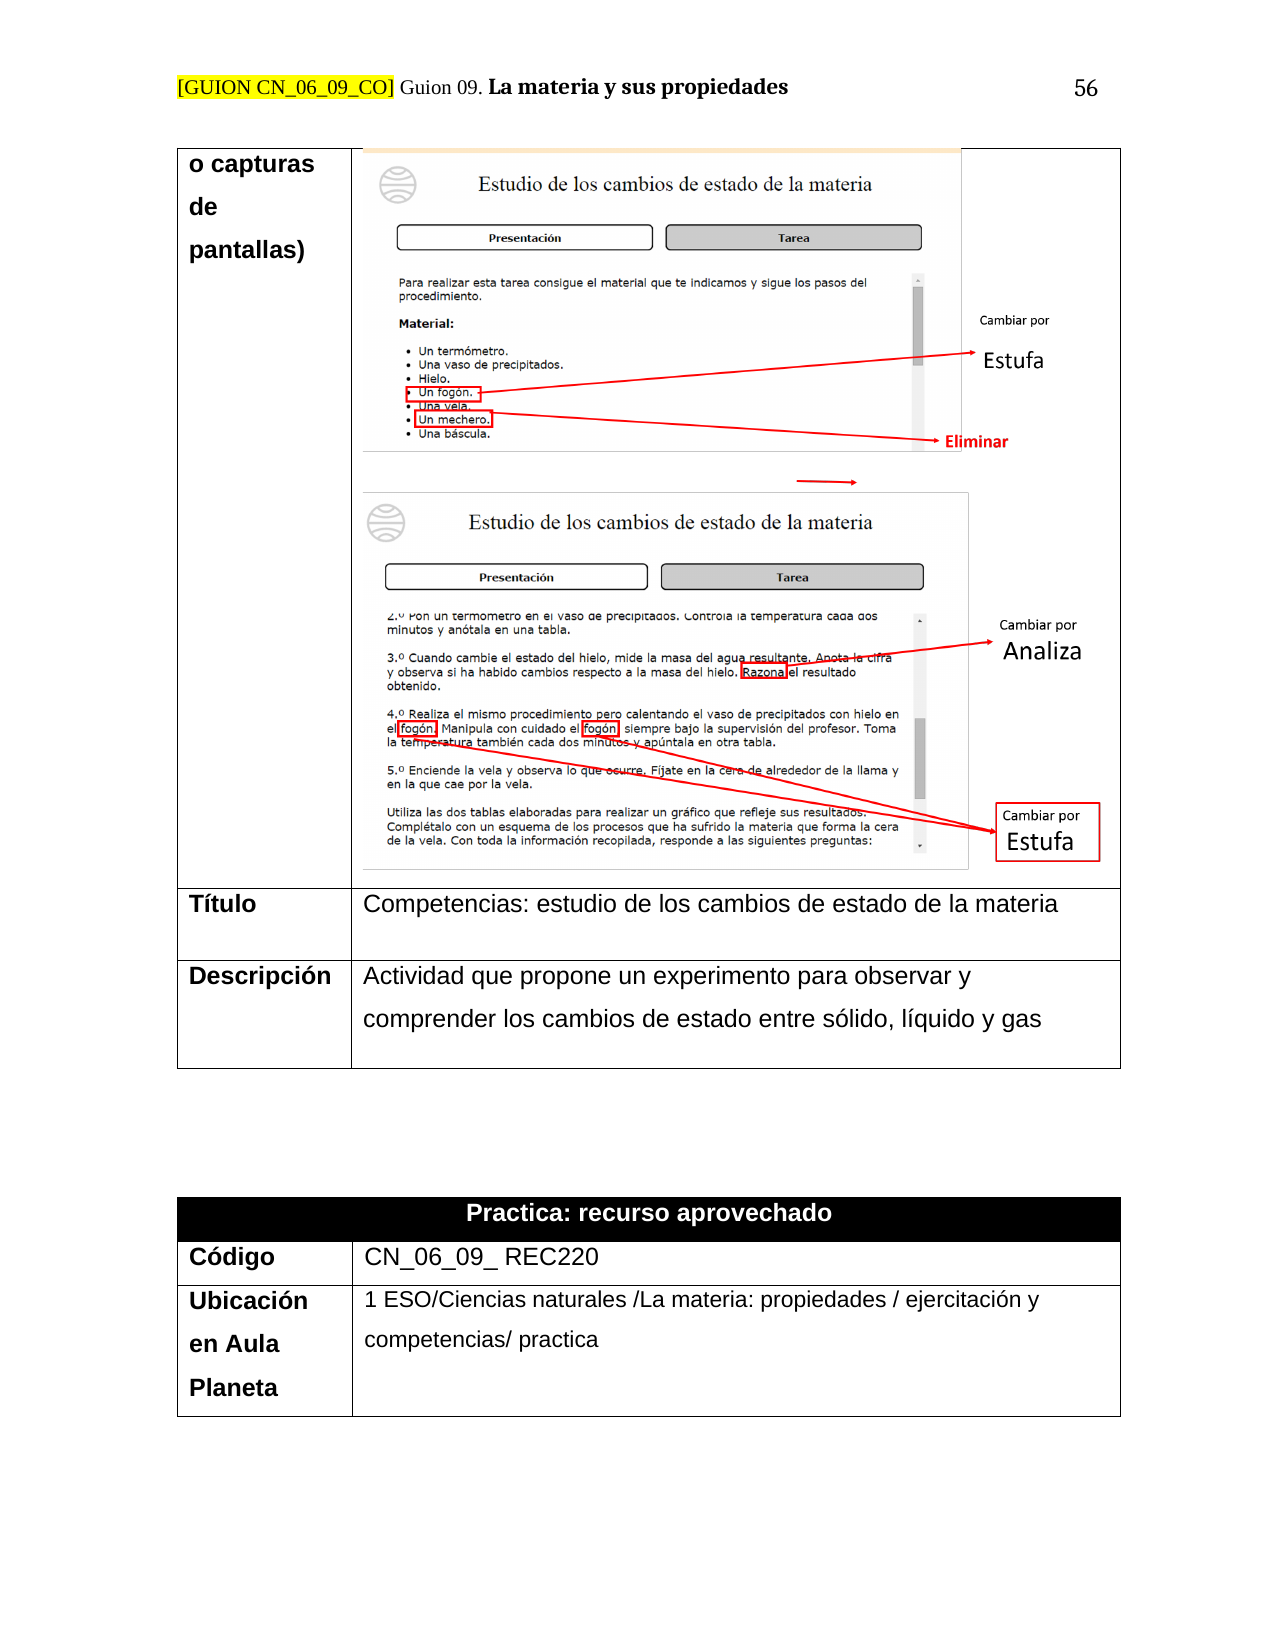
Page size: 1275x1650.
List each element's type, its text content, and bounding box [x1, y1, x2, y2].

picture [362, 476, 1105, 874]
picture [362, 148, 1067, 463]
table_cell CN_06_09_ REC220 [353, 1242, 1120, 1285]
table_header Practica: recurso aprovechado [178, 1198, 1120, 1241]
table_cell Ubicación en Aula Planeta [178, 1286, 352, 1416]
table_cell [352, 149, 1120, 887]
table_cell Código [178, 1242, 352, 1285]
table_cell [178, 149, 351, 887]
table_cell Competencias: estudio de los cambios de estado de la materia [352, 889, 1120, 960]
table_cell Actividad que propone un experimento para observar y comprender los cambios de estado entre sólido, líquido y gas [352, 961, 1120, 1068]
table_cell Título [178, 889, 351, 960]
table_cell Descripción [178, 961, 351, 1068]
table_cell 1 ESO/Ciencias naturales /La materia: propiedades / ejercitación y competencias/ practica [353, 1286, 1120, 1416]
